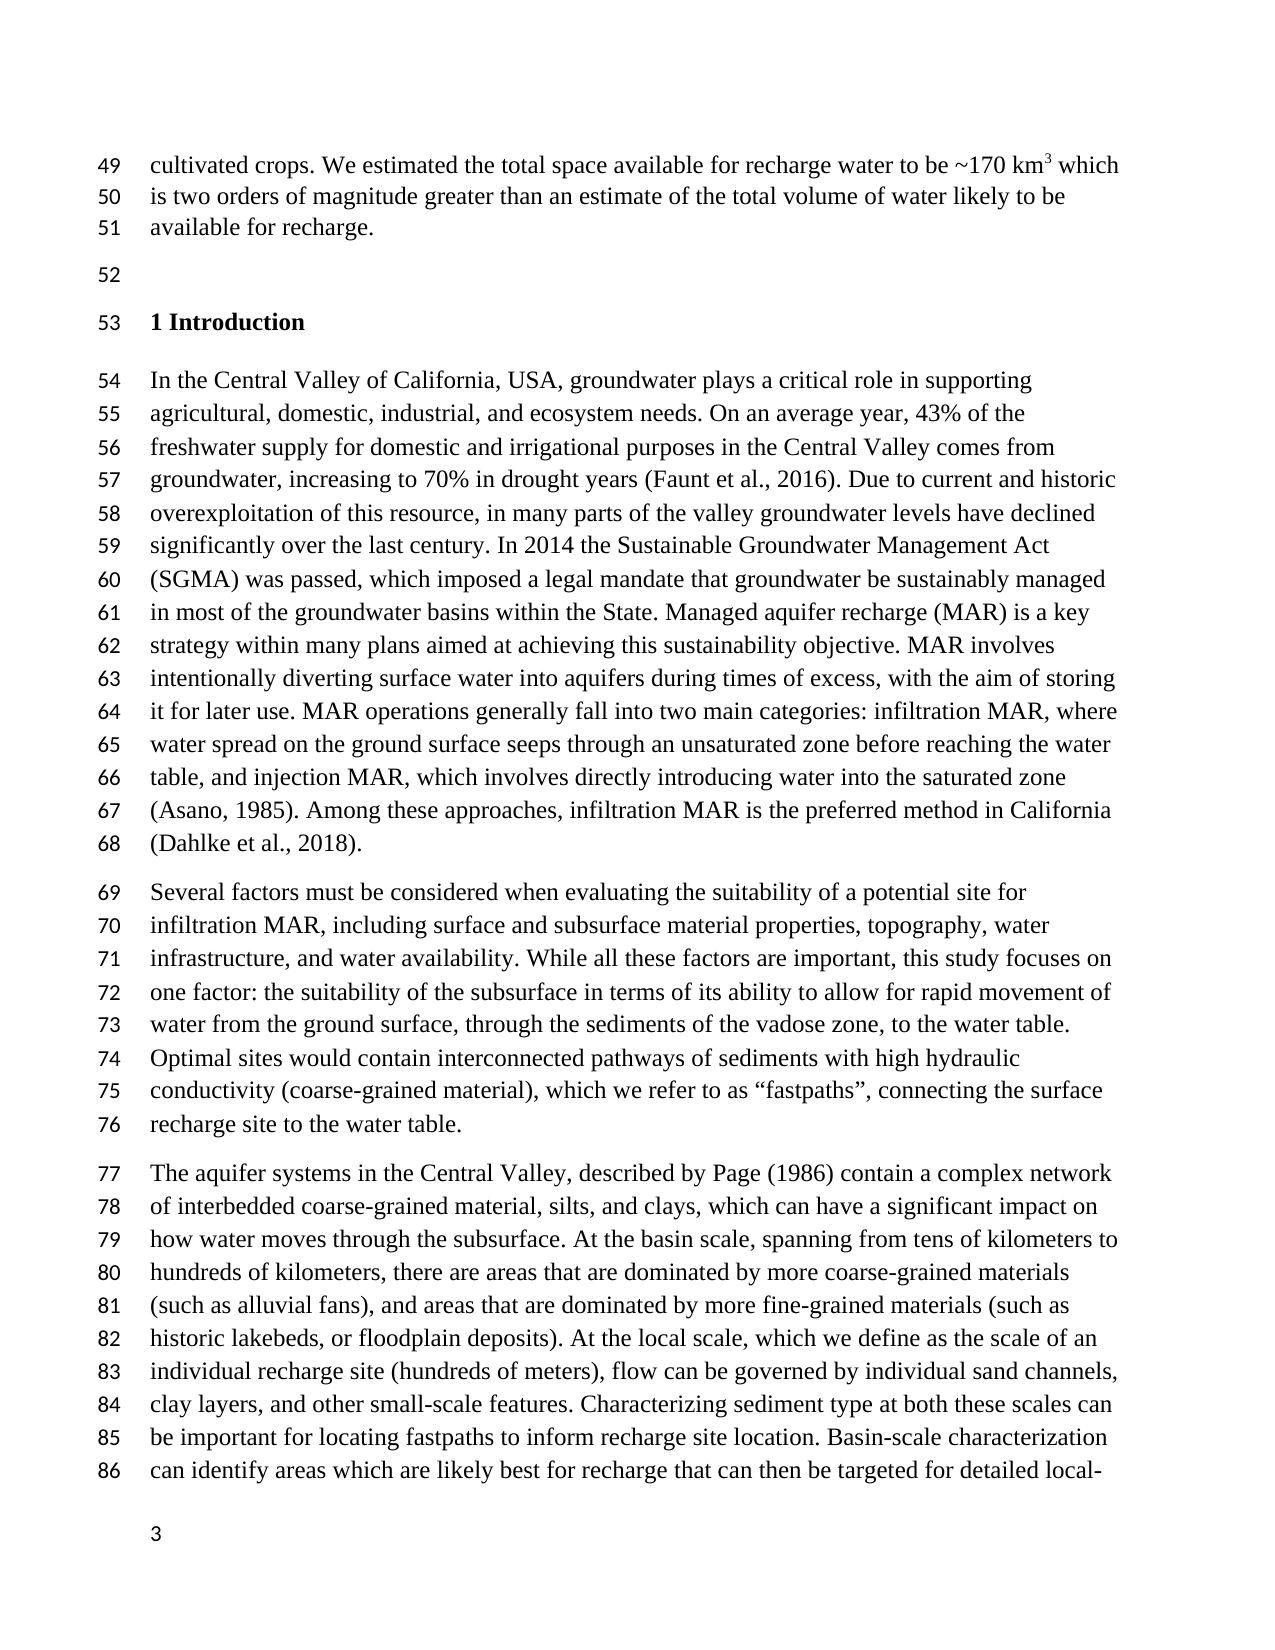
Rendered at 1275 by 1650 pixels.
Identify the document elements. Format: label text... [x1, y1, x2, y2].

subtitle 1 Introduction [150, 307, 1125, 336]
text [150, 1158, 1125, 1484]
text In the Central Valley of California, USA, groundwater plays a critical role in supporting agricultural, domestic, industrial, and ecosystem needs. On an average year, 43% of the freshwater supply for domestic and irrigational purposes in the Central Valley comes from groundwater, increasing to 70% in drought years (Faunt et al., 2016). Due to current and historic overexploitation of this resource, in many parts of the valley groundwater levels have declined significantly over the last century. In 2014 the Sustainable Groundwater Management Act (SGMA) was passed, which imposed a legal mandate that groundwater be sustainably managed in most of the groundwater basins within the State. Managed aquifer recharge (MAR) is a key strategy within many plans aimed at achieving this sustainability objective. MAR involves intentionally diverting surface water into aquifers during times of excess, with the aim of storing it for later use. MAR operations generally fall into two main categories: infiltration MAR, where water spread on the ground surface seeps through an unsaturated zone before reaching the water table, and injection MAR, which involves directly introducing water into the saturated zone (Asano, 1985). Among these approaches, infiltration MAR is the preferred method in California (Dahlke et al., 2018). [150, 366, 1125, 857]
text Several factors must be considered when evaluating the suitability of a potential site for infiltration MAR, including surface and subsurface material properties, topography, water infrastructure, and water availability. While all these factors are important, this study focuses on one factor: the suitability of the subsurface in terms of its ability to allow for rapid movement of water from the ground surface, through the sediments of the vadose zone, to the water table. Optimal sites would contain interconnected pathways of sediments with high hydraulic conductivity (coarse-grained material), which we refer to as “fastpaths”, connecting the surface recharge site to the water table. [150, 877, 1125, 1137]
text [150, 150, 1125, 241]
